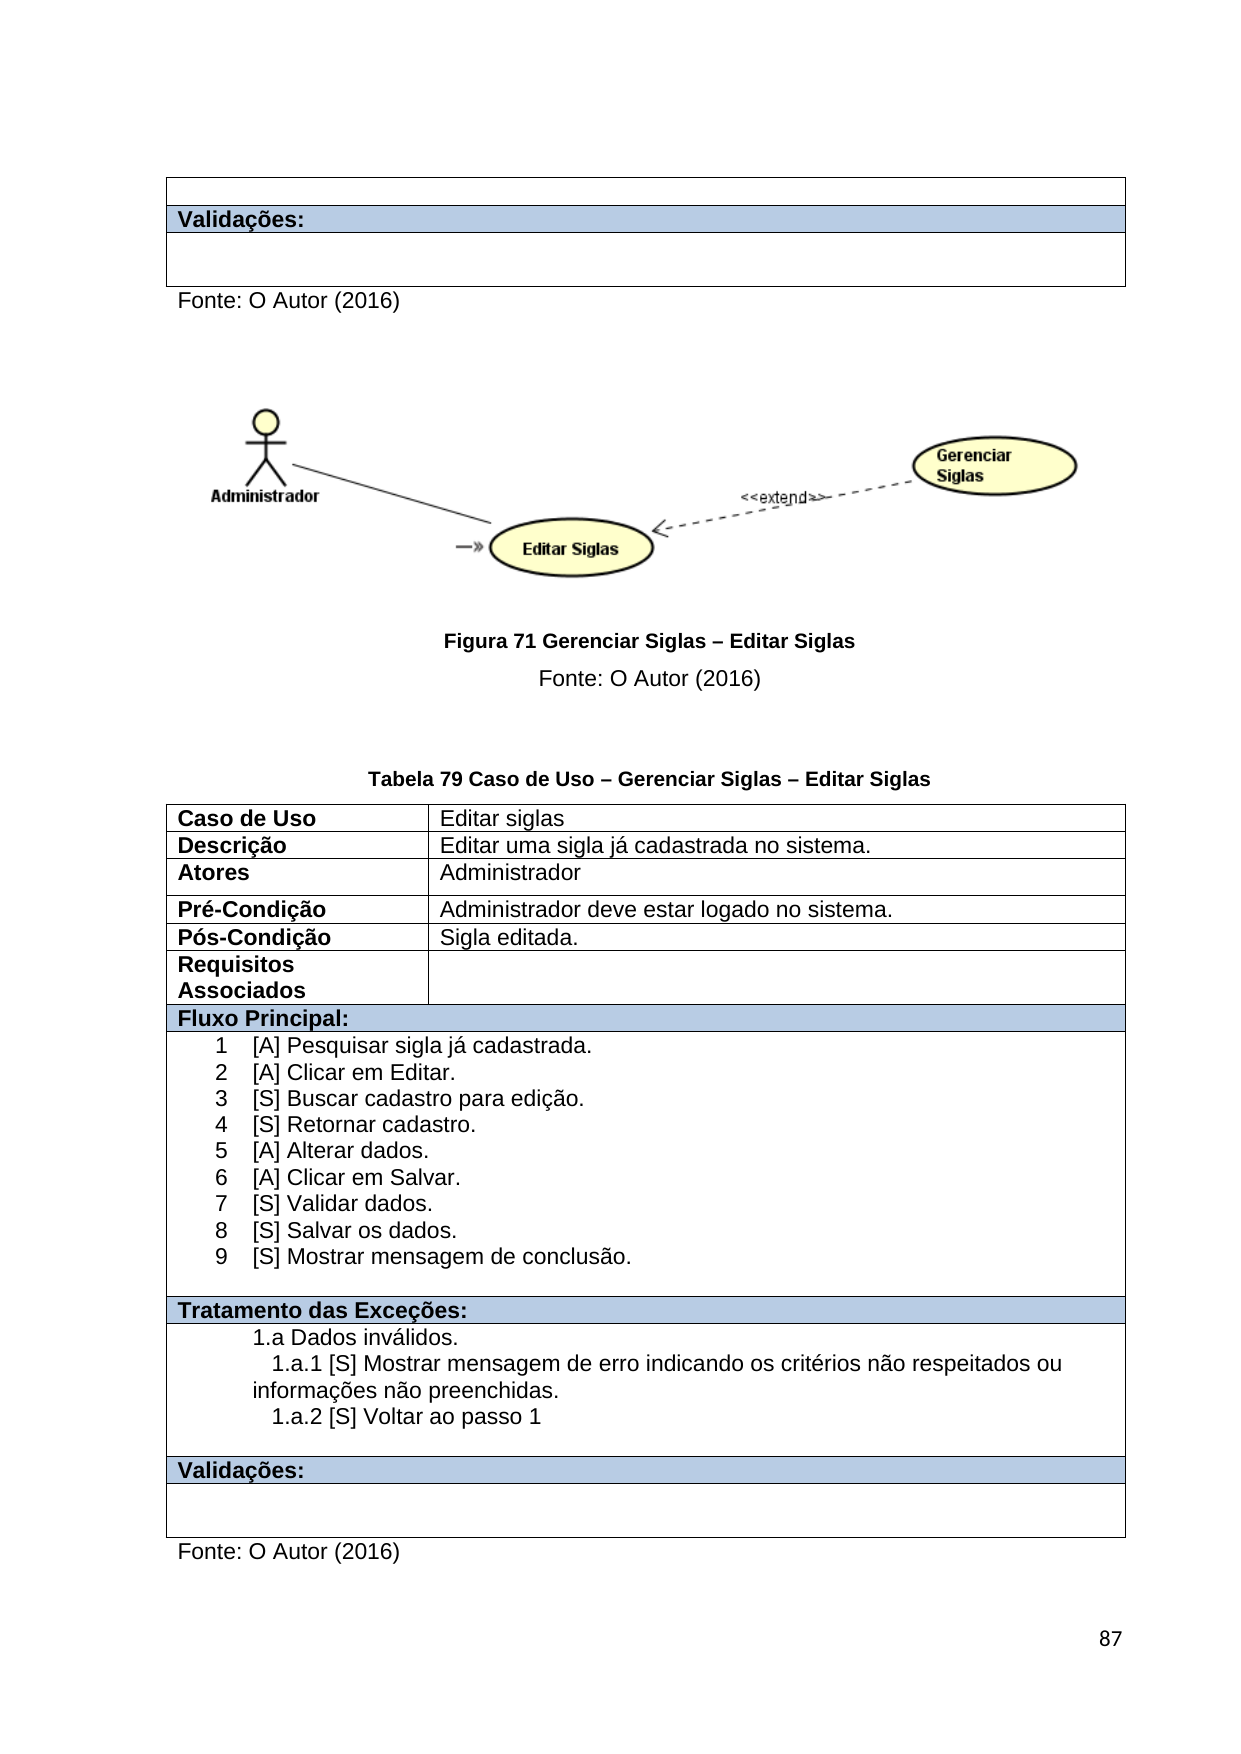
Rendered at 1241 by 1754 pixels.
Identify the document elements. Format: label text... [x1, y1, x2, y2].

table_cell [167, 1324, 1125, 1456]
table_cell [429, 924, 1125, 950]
text Fonte: O Autor (2016) [177, 665, 1122, 691]
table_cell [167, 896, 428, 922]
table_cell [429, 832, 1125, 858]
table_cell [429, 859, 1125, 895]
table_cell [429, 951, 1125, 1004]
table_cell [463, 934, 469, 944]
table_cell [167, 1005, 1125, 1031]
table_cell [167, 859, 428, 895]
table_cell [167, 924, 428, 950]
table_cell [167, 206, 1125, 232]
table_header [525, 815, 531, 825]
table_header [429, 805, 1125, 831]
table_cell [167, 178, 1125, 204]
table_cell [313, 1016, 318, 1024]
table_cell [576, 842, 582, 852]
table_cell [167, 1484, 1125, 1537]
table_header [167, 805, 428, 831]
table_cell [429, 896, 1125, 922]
text Figura 71 Gerenciar Siglas – Editar Siglas [177, 628, 1122, 652]
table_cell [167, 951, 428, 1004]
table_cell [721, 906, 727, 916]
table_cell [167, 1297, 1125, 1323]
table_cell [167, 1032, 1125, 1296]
text Fonte: O Autor (2016) [177, 287, 1122, 313]
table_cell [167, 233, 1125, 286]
text Tabela 79 Caso de Uso – Gerenciar Siglas – Editar Siglas [177, 767, 1122, 791]
picture [206, 388, 1093, 604]
text Fonte: O Autor (2016) [177, 1538, 1122, 1564]
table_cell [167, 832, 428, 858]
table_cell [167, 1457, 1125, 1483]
